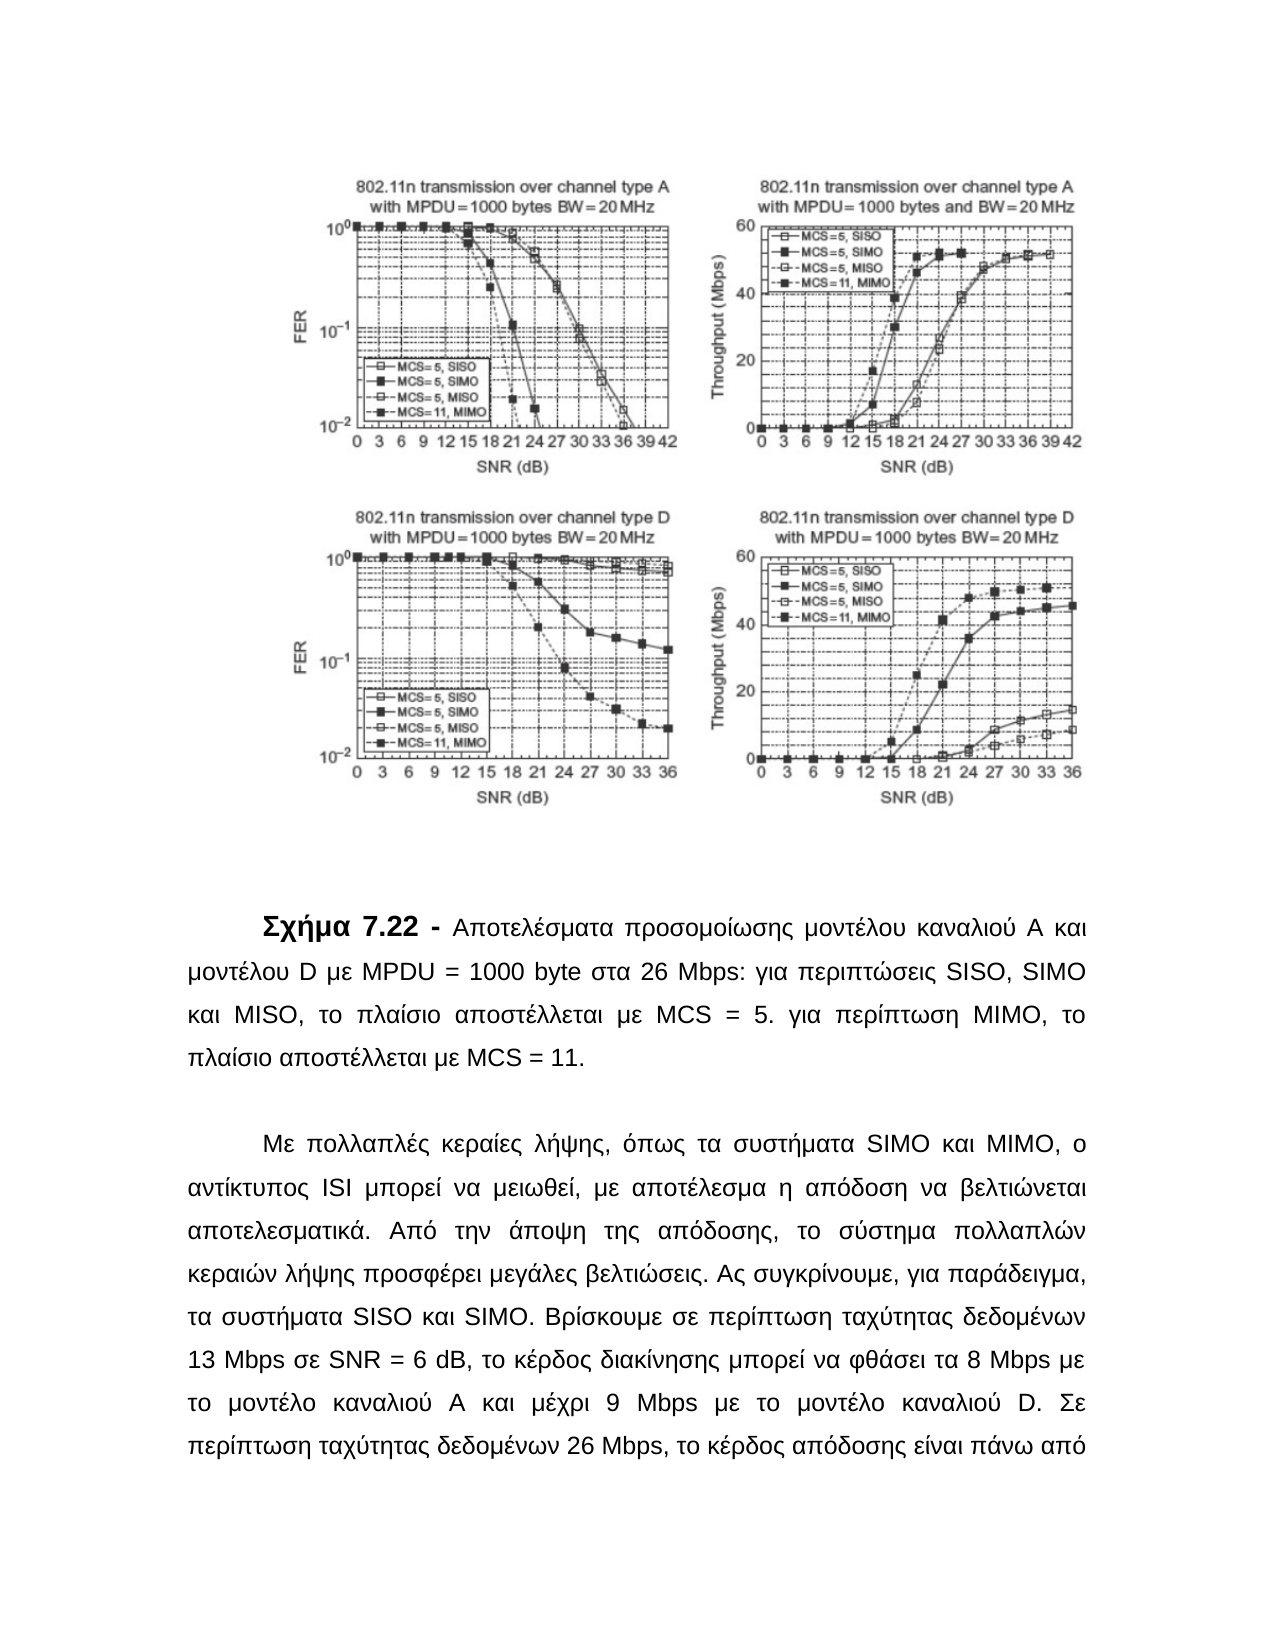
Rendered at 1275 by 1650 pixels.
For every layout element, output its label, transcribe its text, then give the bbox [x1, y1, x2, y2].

text Σχήμα 7.22 - Αποτελέσματα προσομοίωσης μοντέλου καναλιού Α και μοντέλου D με MPDU = 1000 byte στα 26 Mbps: για περιπτώσεις SISO, SIMO και MISO, το πλαίσιο αποστέλλεται με MCS = 5. για περίπτωση MIMO, το πλαίσιο αποστέλλεται με MCS = 11. [187, 909, 1087, 1072]
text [187, 1129, 1087, 1460]
picture [262, 150, 1097, 809]
